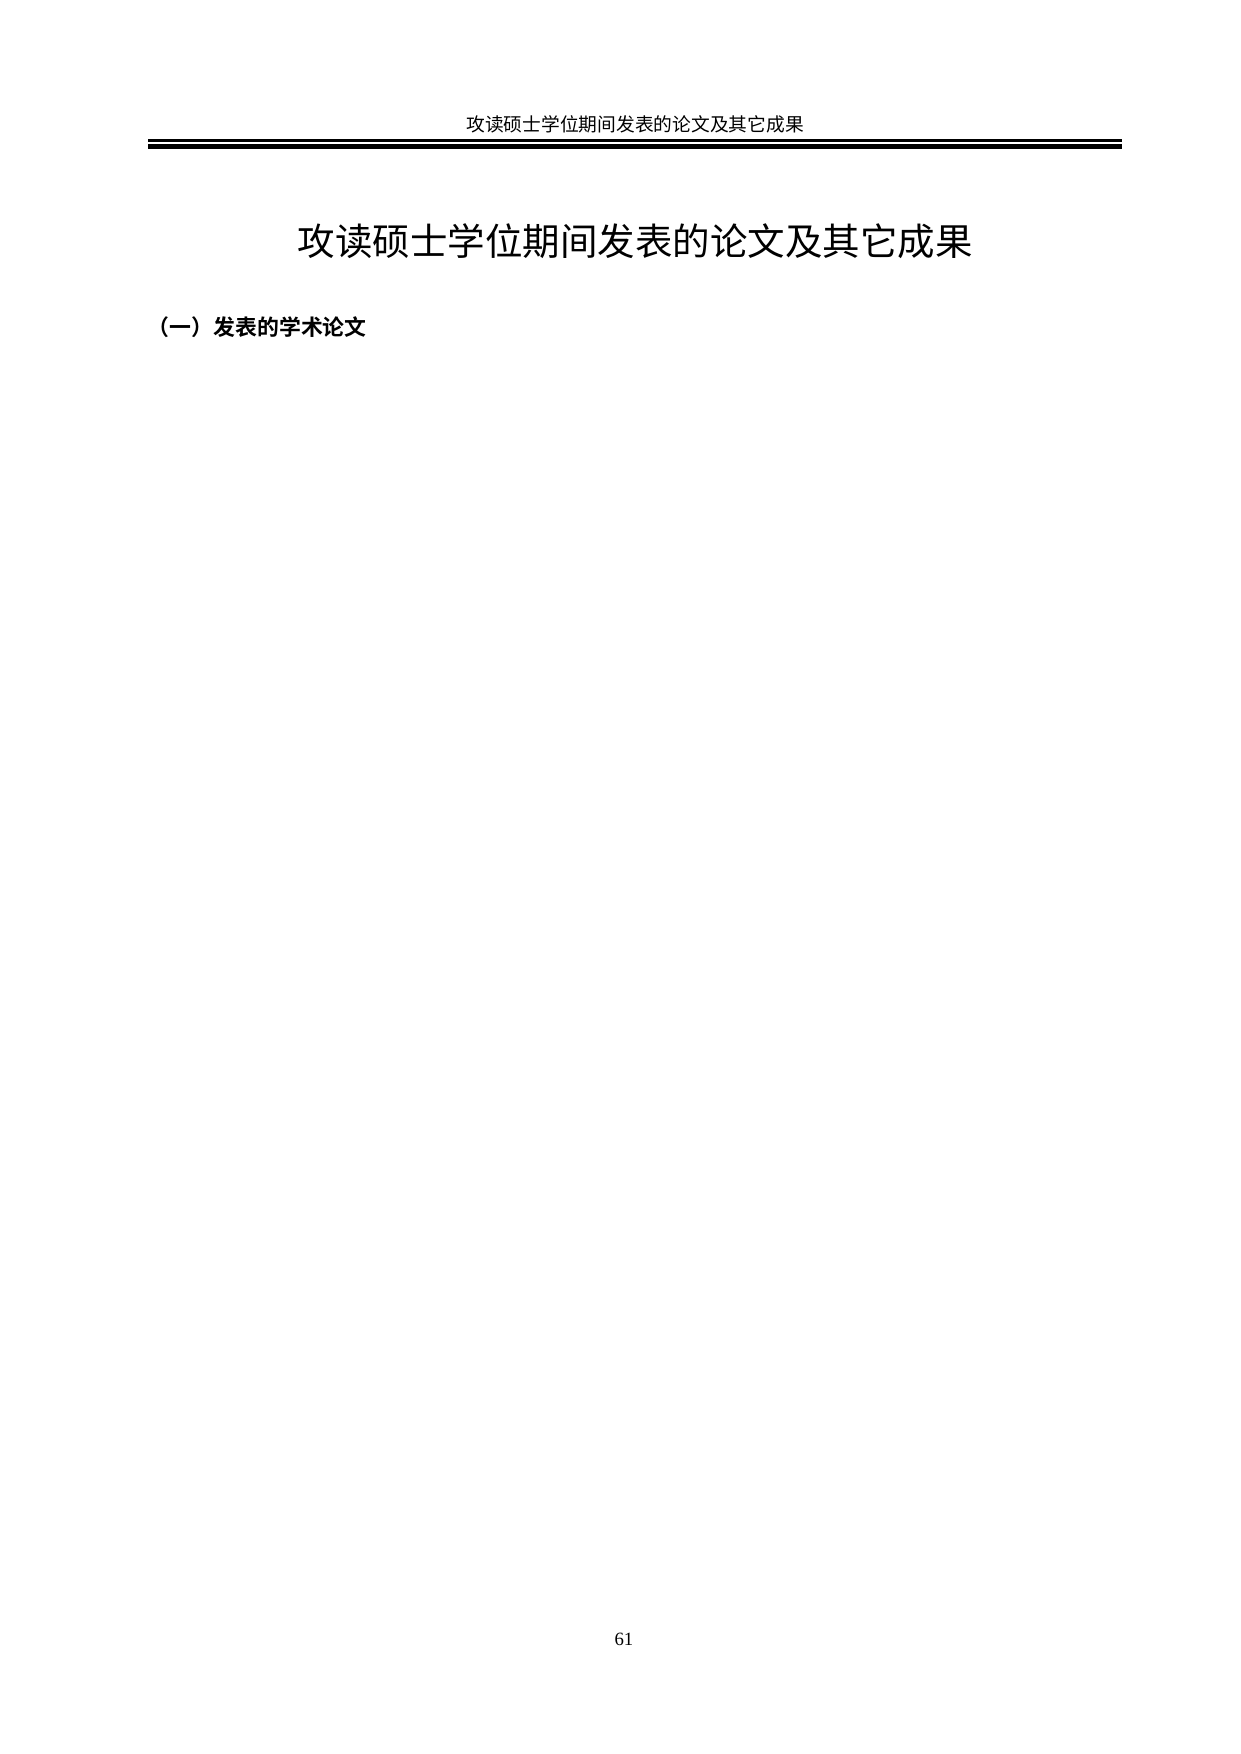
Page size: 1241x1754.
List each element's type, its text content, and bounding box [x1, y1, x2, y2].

list 发表的学术论文 [148, 309, 1122, 341]
subtitle 攻读硕士学位期间发表的论文及其它成果 [148, 207, 1122, 272]
